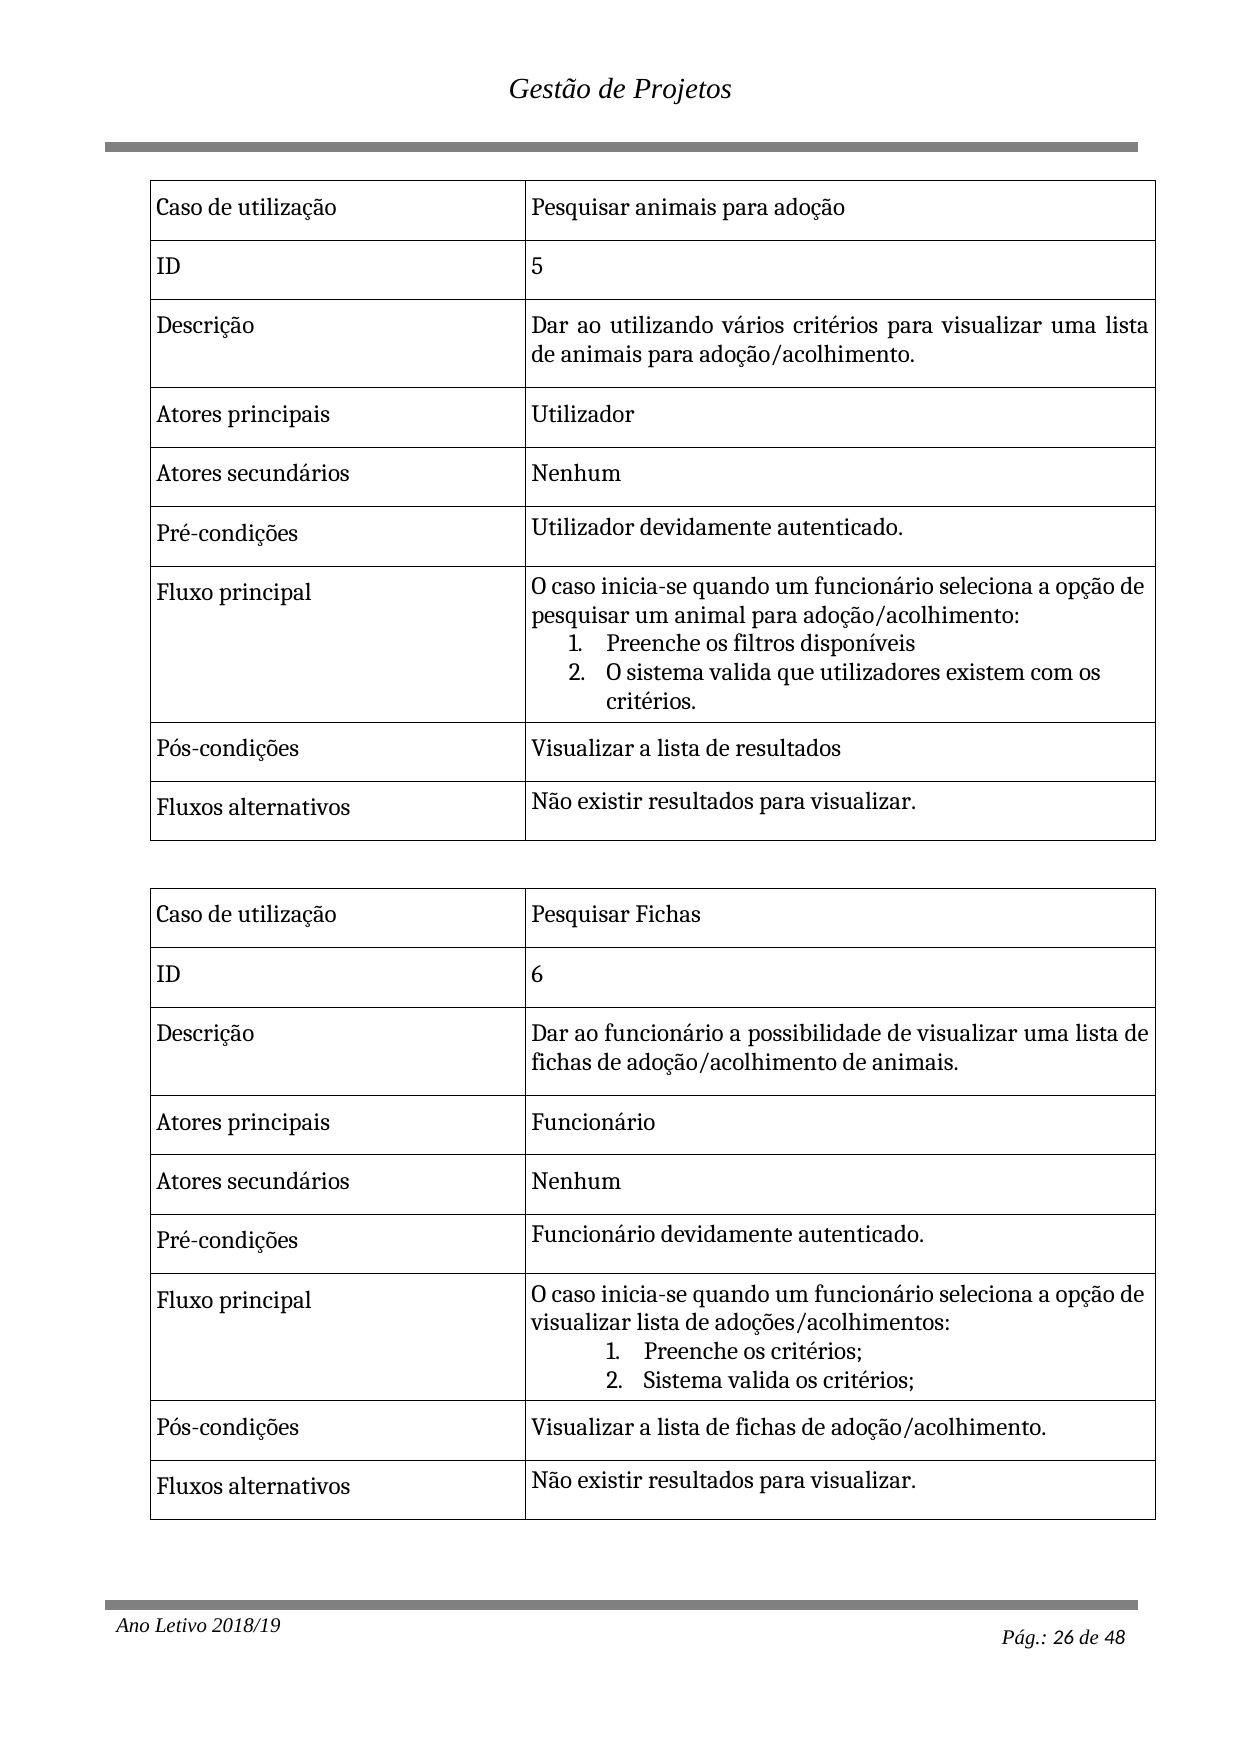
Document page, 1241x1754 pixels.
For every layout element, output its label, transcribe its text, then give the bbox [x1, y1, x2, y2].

table_cell 6 [526, 948, 1155, 1007]
table_header Caso de utilização [151, 889, 525, 947]
table_cell Fluxo principal [151, 1274, 525, 1400]
table_cell Pré-condições [151, 1215, 525, 1273]
table_cell Nenhum [526, 1155, 1155, 1214]
table_cell O caso inicia-se quando um funcionário seleciona a opção de visualizar lista de adoções/acolhimentos: Preenche os critérios; Sistema valida os critérios; [526, 1274, 1155, 1400]
table_cell Funcionário devidamente autenticado. [526, 1215, 1155, 1273]
table_cell ID [151, 241, 525, 299]
table_header Pesquisar animais para adoção [526, 181, 1155, 239]
table_cell Fluxos alternativos [151, 782, 525, 840]
table_cell Dar ao utilizando vários critérios para visualizar uma lista de animais para adoção/acolhimento. [526, 300, 1155, 387]
table_cell Dar ao funcionário a possibilidade de visualizar uma lista de fichas de adoção/acolhimento de animais. [526, 1008, 1155, 1095]
table_cell Visualizar a lista de resultados [526, 723, 1155, 781]
table_cell Não existir resultados para visualizar. [526, 1461, 1155, 1519]
table_cell Funcionário [526, 1096, 1155, 1154]
table_cell Descrição [151, 1008, 525, 1095]
table_cell Visualizar a lista de fichas de adoção/acolhimento. [526, 1401, 1155, 1460]
table_cell Fluxo principal [151, 567, 525, 721]
table_cell Descrição [151, 300, 525, 387]
table_cell Atores secundários [151, 448, 525, 506]
table_cell Atores principais [151, 1096, 525, 1154]
table_header Pesquisar Fichas [526, 889, 1155, 947]
table_cell Utilizador [526, 388, 1155, 447]
table_header Caso de utilização [151, 181, 525, 239]
table_cell Pré-condições [151, 507, 525, 566]
table_cell Não existir resultados para visualizar. [526, 782, 1155, 840]
table_cell O caso inicia-se quando um funcionário seleciona a opção de pesquisar um animal para adoção/acolhimento: Preenche os filtros disponíveis O sistema valida que utilizadores existem com os critérios. [526, 567, 1155, 721]
table_cell 5 [526, 241, 1155, 299]
table_cell Nenhum [526, 448, 1155, 506]
table_cell Atores principais [151, 388, 525, 447]
table_cell Atores secundários [151, 1155, 525, 1214]
table_cell Pós-condições [151, 1401, 525, 1460]
table_cell ID [151, 948, 525, 1007]
table_cell Fluxos alternativos [151, 1461, 525, 1519]
table_cell Pós-condições [151, 723, 525, 781]
table_cell Utilizador devidamente autenticado. [526, 507, 1155, 566]
